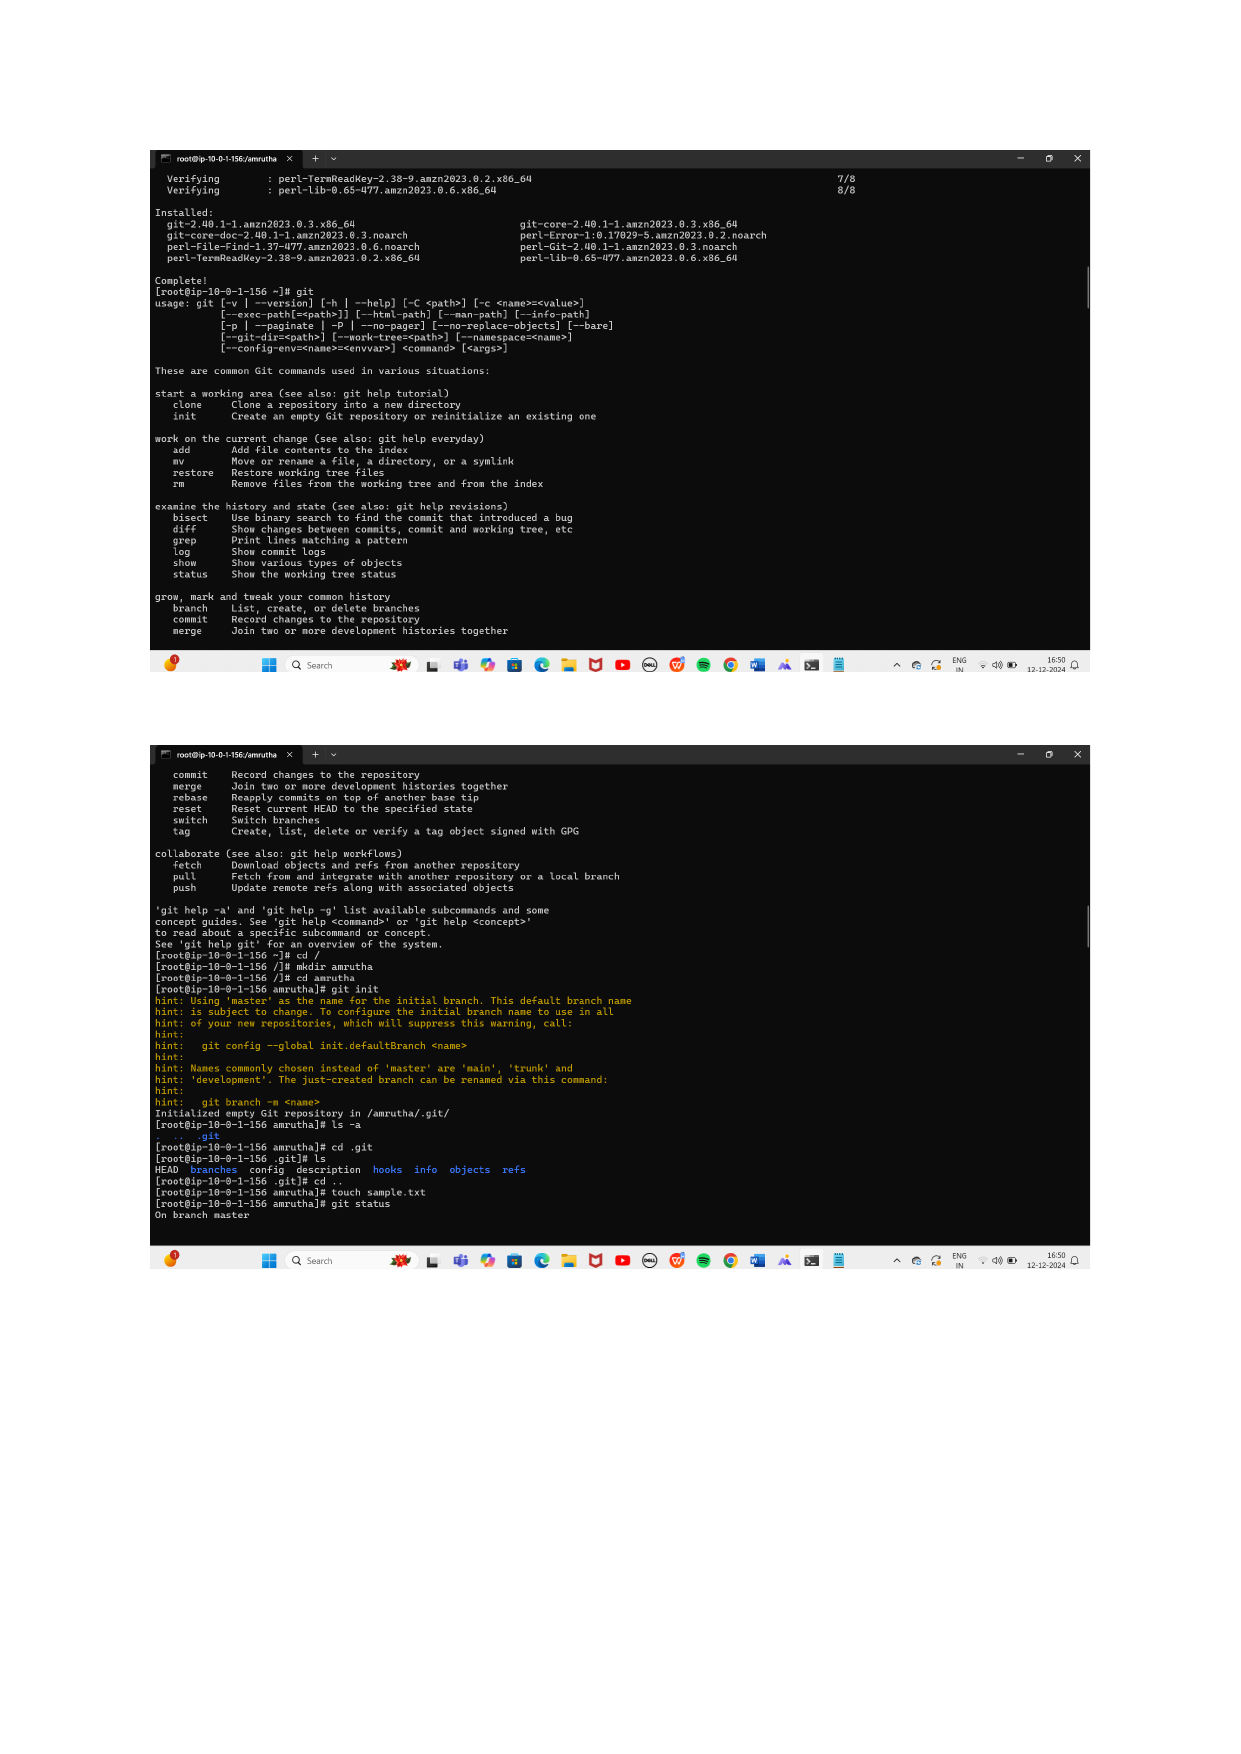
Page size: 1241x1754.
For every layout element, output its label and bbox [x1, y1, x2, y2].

picture [150, 745, 1091, 1269]
picture [150, 150, 1091, 672]
